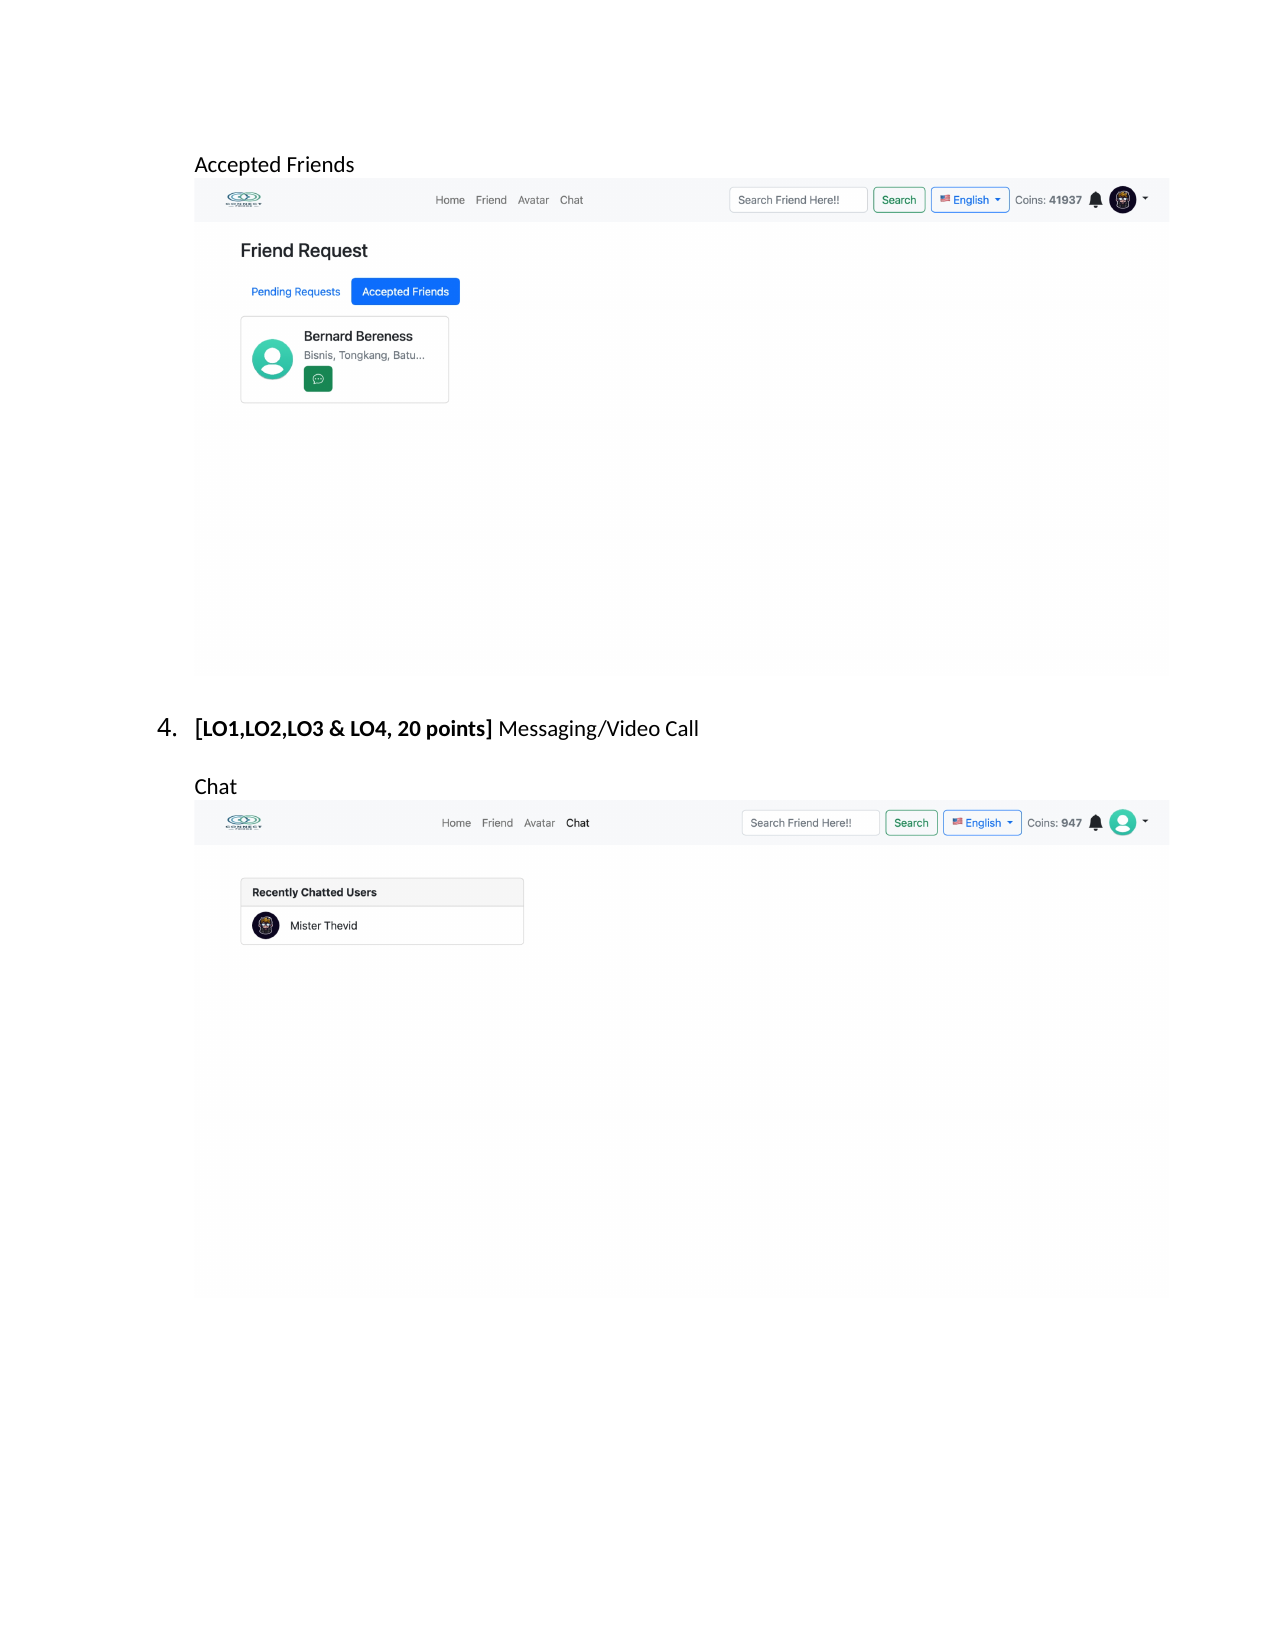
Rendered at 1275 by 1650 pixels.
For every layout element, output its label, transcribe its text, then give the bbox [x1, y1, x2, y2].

list Accepted Friends [194, 150, 1125, 178]
picture [194, 800, 1170, 1298]
picture [194, 178, 1170, 676]
list [LO1,LO2,LO3 & LO4, 20 points] Messaging/Video Call [157, 710, 1125, 744]
list Chat [194, 772, 1125, 800]
